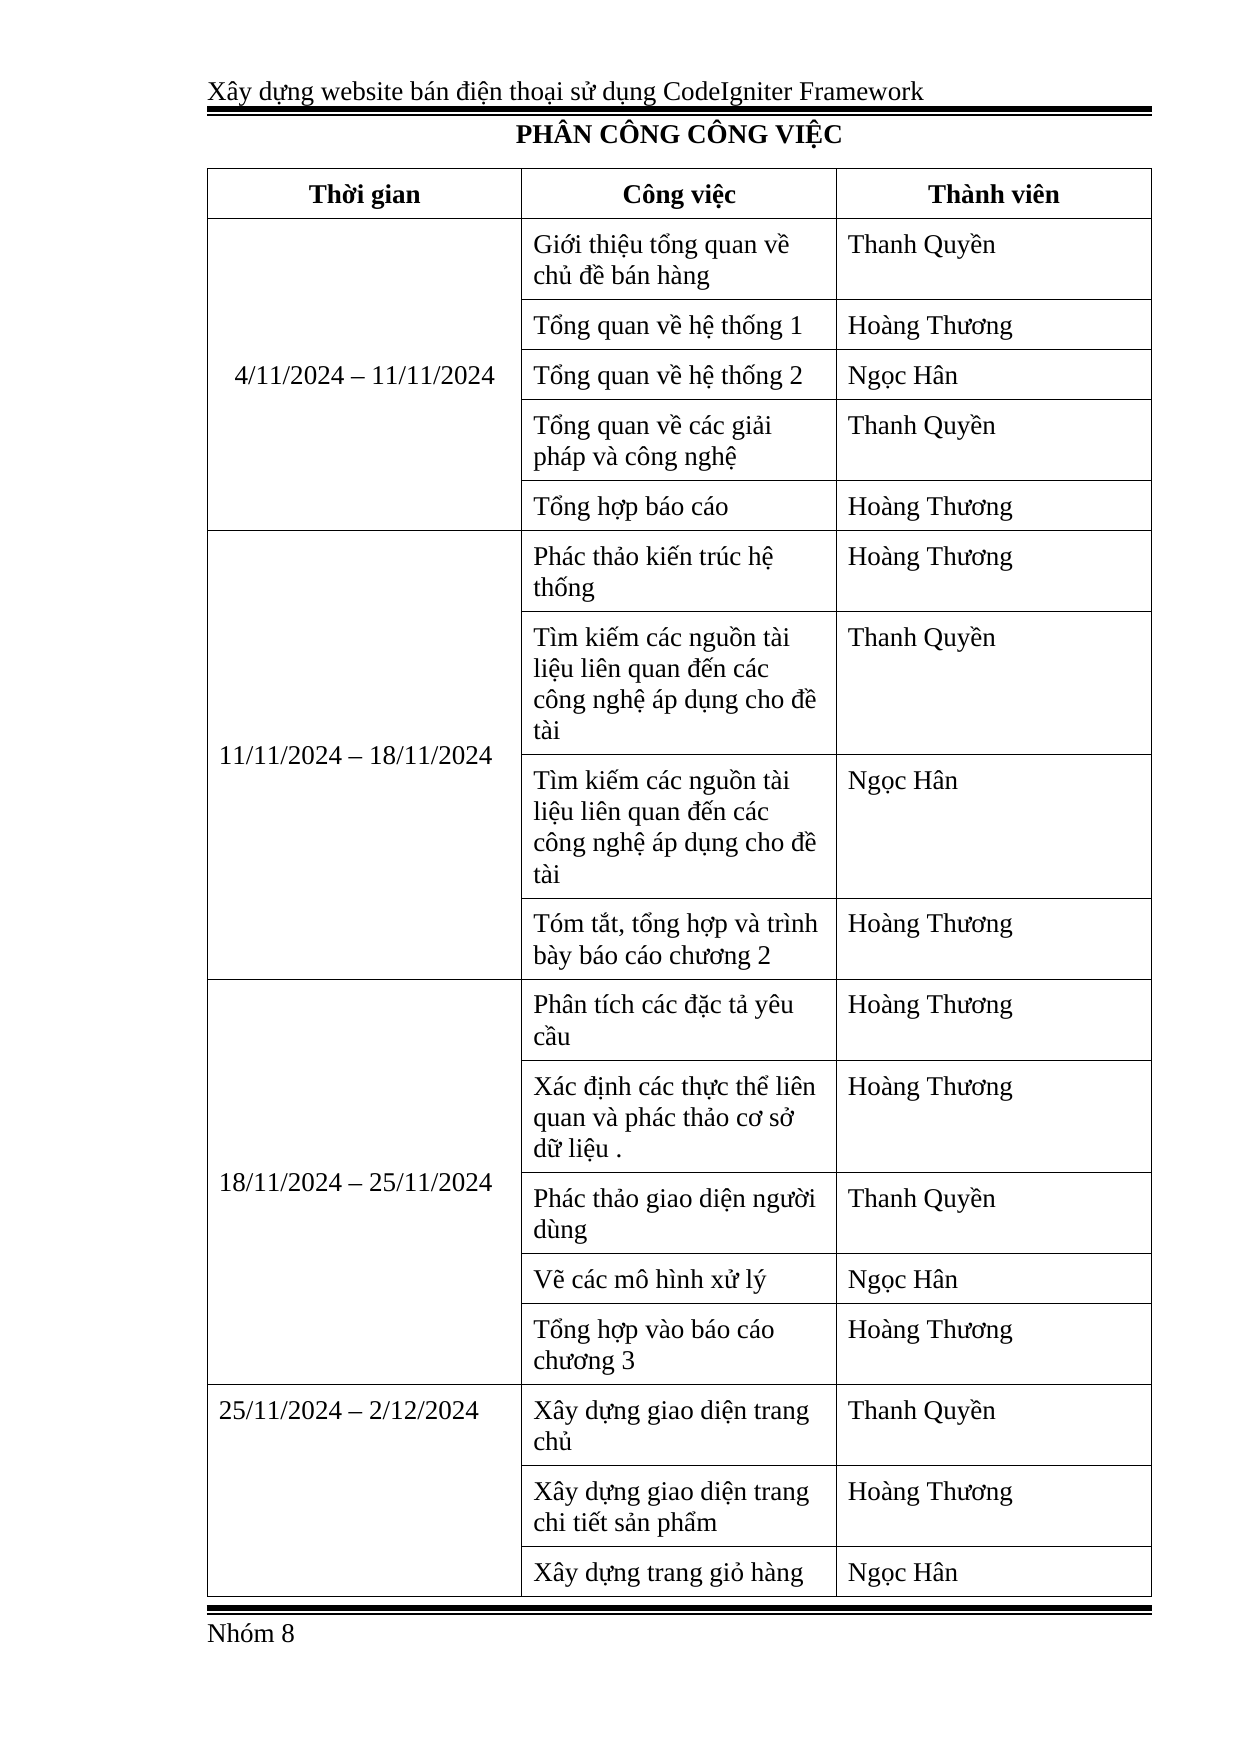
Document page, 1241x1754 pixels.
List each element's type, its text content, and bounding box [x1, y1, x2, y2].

table_header Thành viên [837, 169, 1151, 218]
table_cell Thanh Quyền [837, 612, 1151, 754]
table_cell Phác thảo giao diện người dùng [522, 1173, 836, 1253]
table_header Thời gian [208, 169, 521, 218]
table_cell Xây dựng giao diện trang chủ [522, 1385, 836, 1465]
table_cell Phân tích các đặc tả yêu cầu [522, 980, 836, 1060]
table_cell Hoàng Thương [837, 1466, 1151, 1546]
table_cell Ngọc Hân [837, 1254, 1151, 1303]
table_cell 25/11/2024 – 2/12/2024 [208, 1385, 521, 1596]
table_cell 18/11/2024 – 25/11/2024 [208, 980, 521, 1384]
table_cell Xác định các thực thể liên quan và phác thảo cơ sở dữ liệu . [522, 1061, 836, 1172]
table_cell Hoàng Thương [837, 531, 1151, 611]
table_cell Phác thảo kiến trúc hệ thống [522, 531, 836, 611]
table_cell Xây dựng trang giỏ hàng [522, 1547, 836, 1596]
table_cell Giới thiệu tổng quan về chủ đề bán hàng [522, 219, 836, 299]
table_cell Thanh Quyền [837, 400, 1151, 480]
table_cell Tìm kiếm các nguồn tài liệu liên quan đến các công nghệ áp dụng cho đề tài [522, 612, 836, 754]
table_cell Ngọc Hân [837, 1547, 1151, 1596]
text PHÂN CÔNG CÔNG VIỆC [207, 118, 1152, 149]
table_header Công việc [522, 169, 836, 218]
table_cell Ngọc Hân [837, 755, 1151, 898]
table_cell 11/11/2024 – 18/11/2024 [208, 531, 521, 979]
table_cell Tóm tắt, tổng hợp và trình bày báo cáo chương 2 [522, 899, 836, 979]
table_cell Thanh Quyền [837, 1385, 1151, 1465]
table_cell Tìm kiếm các nguồn tài liệu liên quan đến các công nghệ áp dụng cho đề tài [522, 755, 836, 898]
table_cell Hoàng Thương [837, 899, 1151, 979]
table_cell Tổng hợp vào báo cáo chương 3 [522, 1304, 836, 1384]
table_cell Hoàng Thương [837, 980, 1151, 1060]
table_cell Tổng quan về hệ thống 2 [522, 350, 836, 399]
table_cell Hoàng Thương [837, 481, 1151, 530]
table_cell Tổng quan về các giải pháp và công nghệ [522, 400, 836, 480]
table_cell Thanh Quyền [837, 1173, 1151, 1253]
table_cell Hoàng Thương [837, 1061, 1151, 1172]
table_cell Hoàng Thương [837, 1304, 1151, 1384]
table_cell Hoàng Thương [837, 300, 1151, 349]
table_cell Xây dựng giao diện trang chi tiết sản phẩm [522, 1466, 836, 1546]
table_cell 4/11/2024 – 11/11/2024 [208, 219, 521, 530]
table_cell Tổng hợp báo cáo [522, 481, 836, 530]
table_cell Thanh Quyền [837, 219, 1151, 299]
table_cell Tổng quan về hệ thống 1 [522, 300, 836, 349]
table_cell Vẽ các mô hình xử lý [522, 1254, 836, 1303]
table_cell Ngọc Hân [837, 350, 1151, 399]
